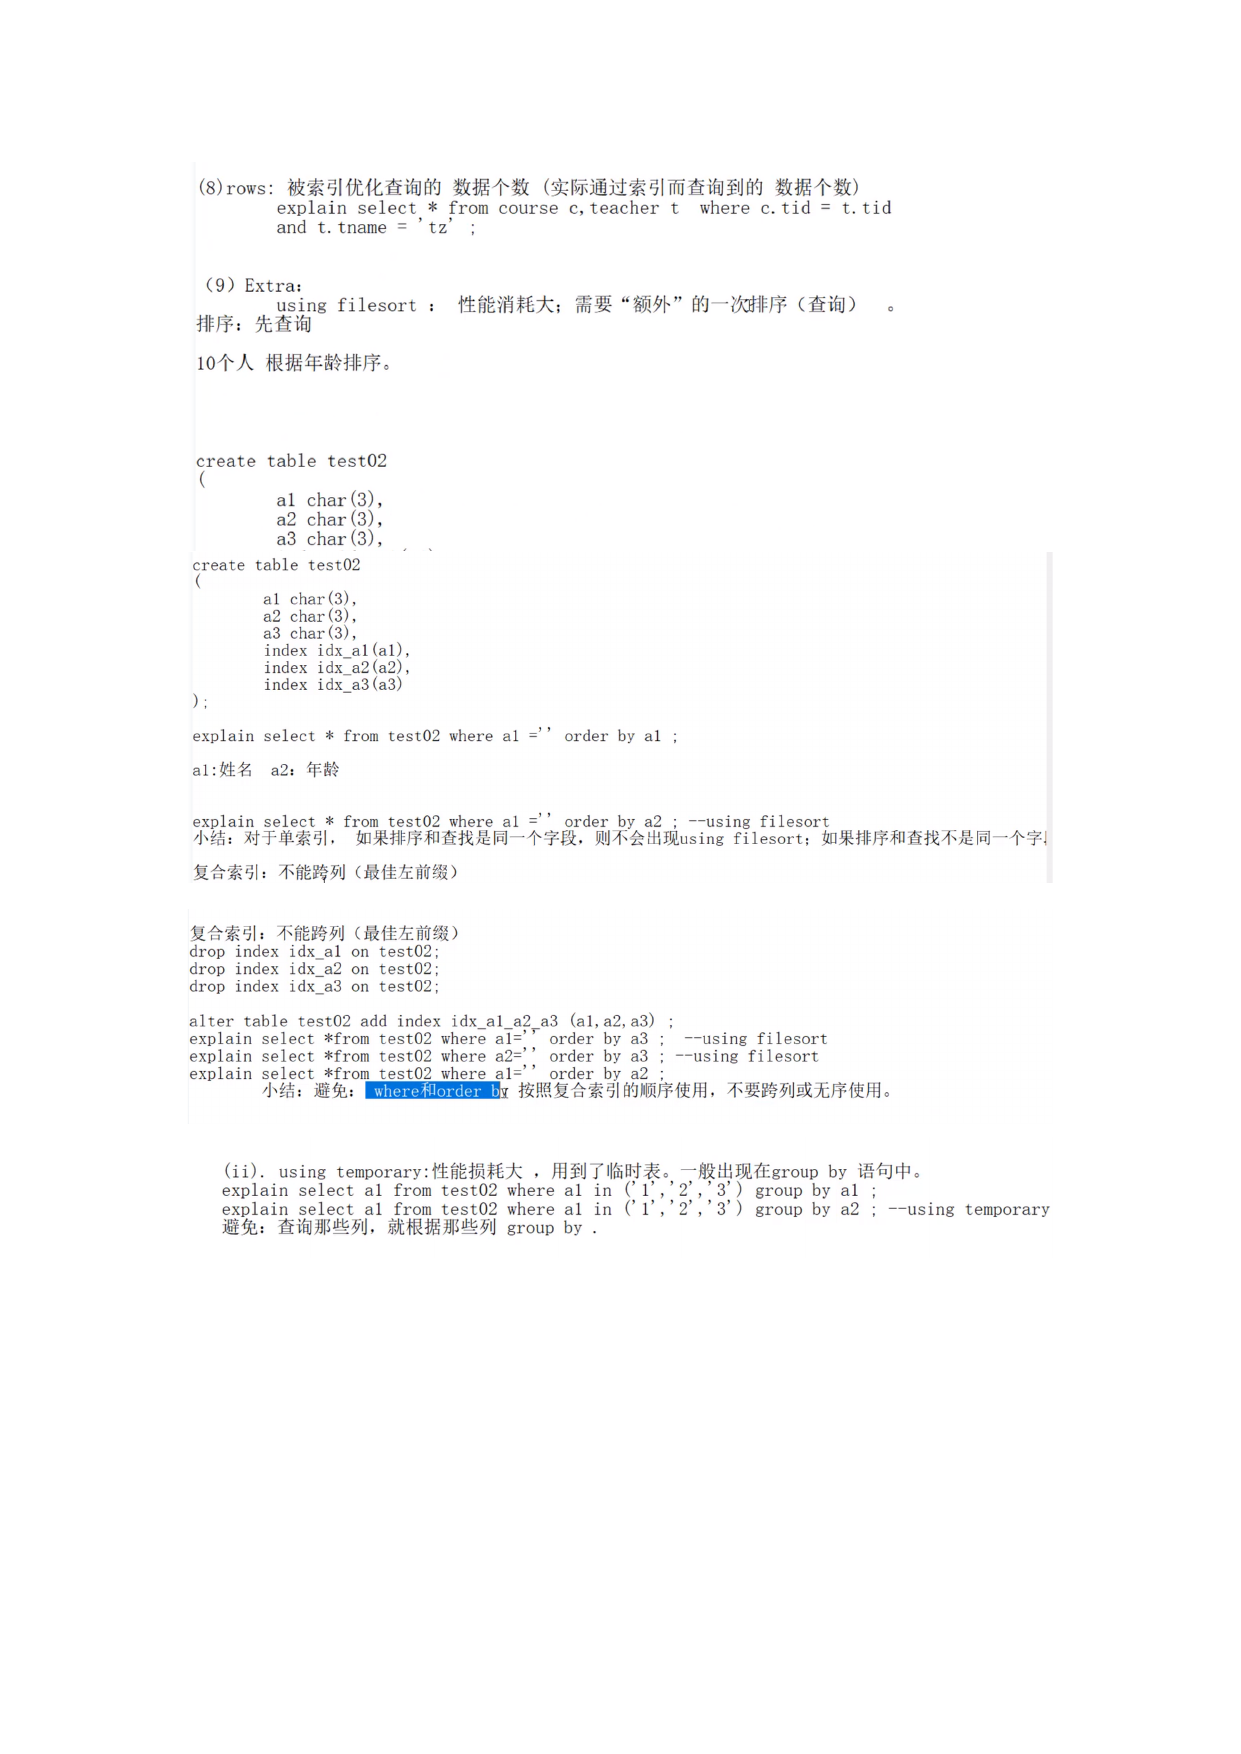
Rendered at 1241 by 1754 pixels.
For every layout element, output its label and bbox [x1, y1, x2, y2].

picture [187, 1137, 1053, 1258]
picture [187, 552, 1053, 883]
picture [187, 909, 1053, 1124]
picture [187, 162, 1053, 551]
